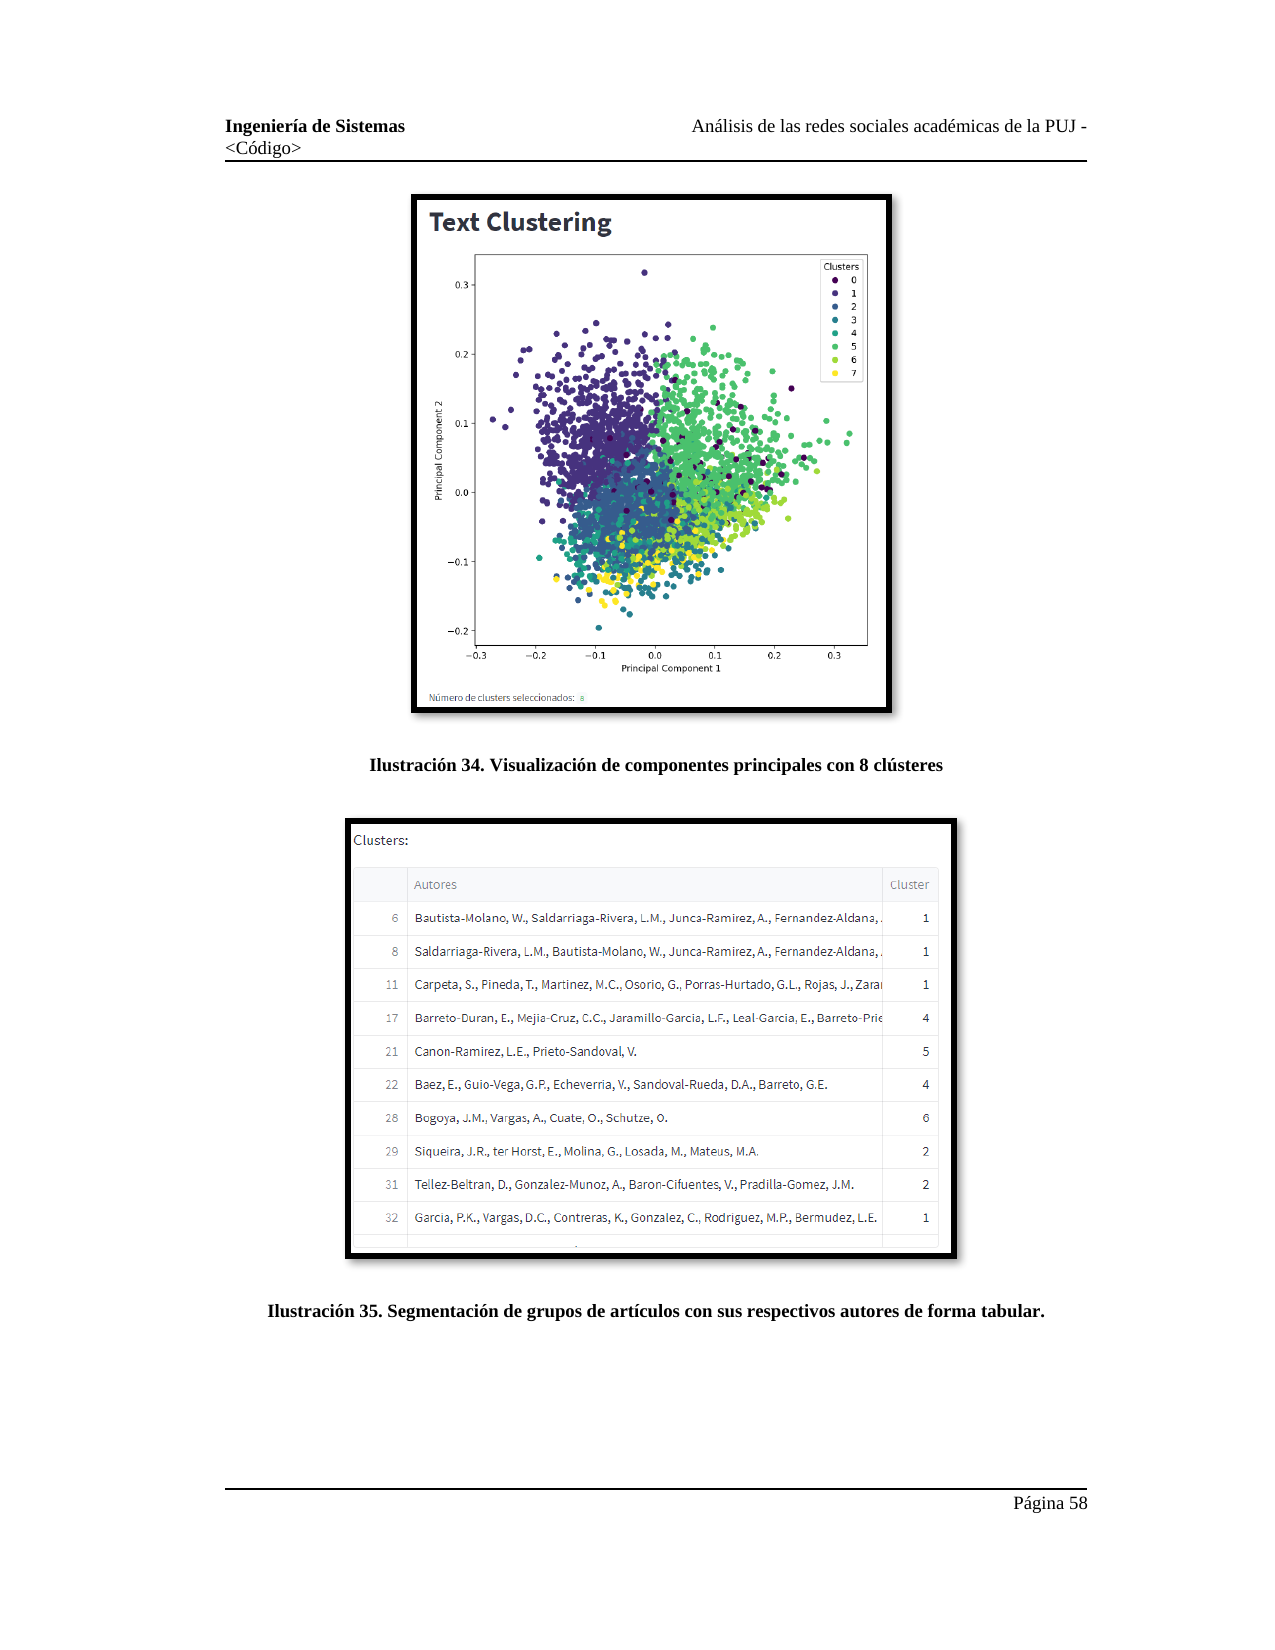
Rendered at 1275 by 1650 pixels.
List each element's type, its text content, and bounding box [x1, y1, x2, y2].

text Ilustración 34. Visualización de componentes principales con 8 clústeres [225, 754, 1087, 776]
picture [417, 200, 886, 707]
text Ilustración 35. Segmentación de grupos de artículos con sus respectivos autores de forma tabular. [225, 1299, 1087, 1321]
picture [351, 824, 951, 1253]
